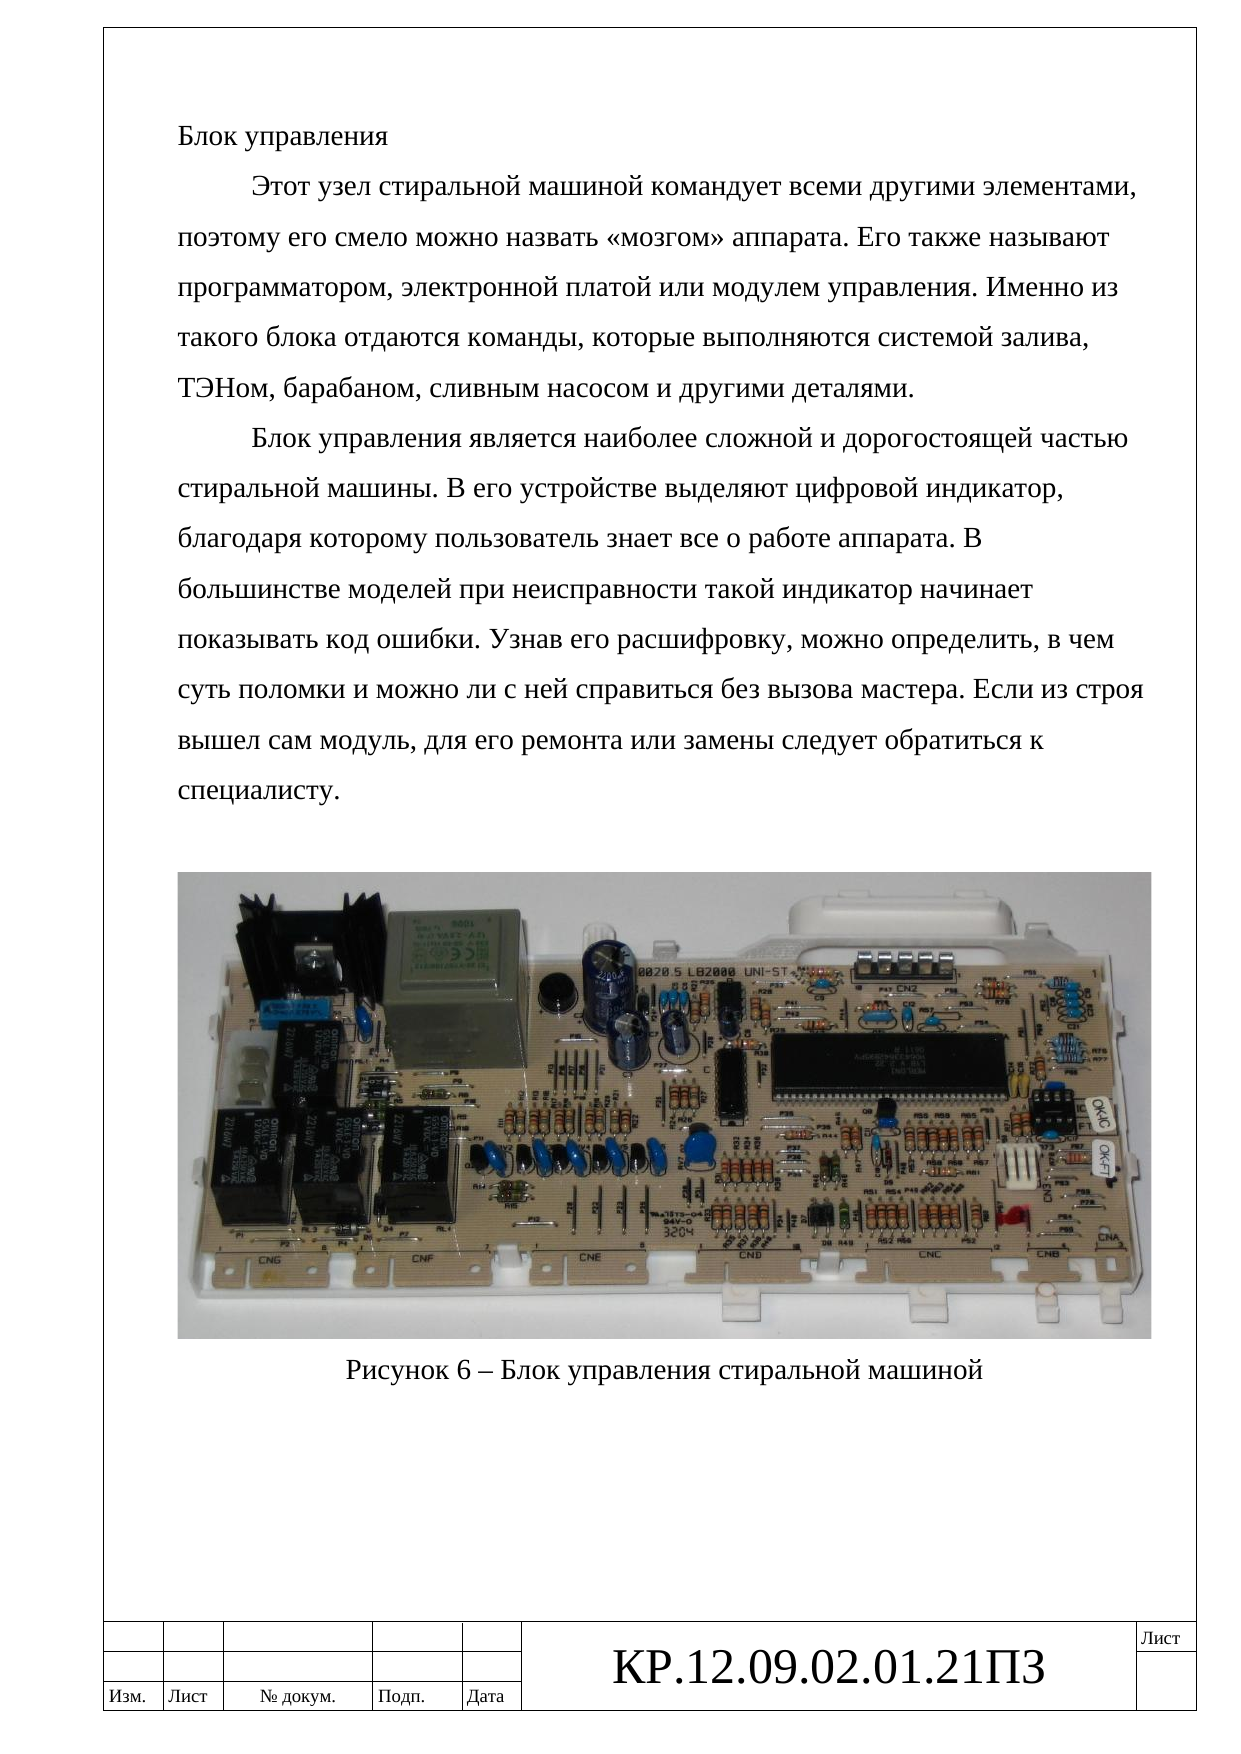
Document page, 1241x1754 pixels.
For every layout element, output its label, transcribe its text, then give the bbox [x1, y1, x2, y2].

text Блок управления [177, 118, 1152, 152]
text Блок управления является наиболее сложной и дорогостоящей частью стиральной машины. В его устройстве выделяют цифровой индикатор, благодаря которому пользователь знает все о работе аппарата. В большинстве моделей при неисправности такой индикатор начинает показывать код ошибки. Узнав его расшифровку, можно определить, в чем суть поломки и можно ли с ней справиться без вызова мастера. Если из строя вышел сам модуль, для его ремонта или замены следует обратиться к специалисту. [177, 420, 1152, 806]
text Рисунок 6 – Блок управления стиральной машиной [177, 1352, 1152, 1386]
picture [177, 872, 1152, 1339]
text Этот узел стиральной машиной командует всеми другими элементами, поэтому его смело можно назвать «мозгом» аппарата. Его также называют программатором, электронной платой или модулем управления. Именно из такого блока отдаются команды, которые выполняются системой залива, ТЭНом, барабаном, сливным насосом и другими деталями. [177, 168, 1152, 403]
